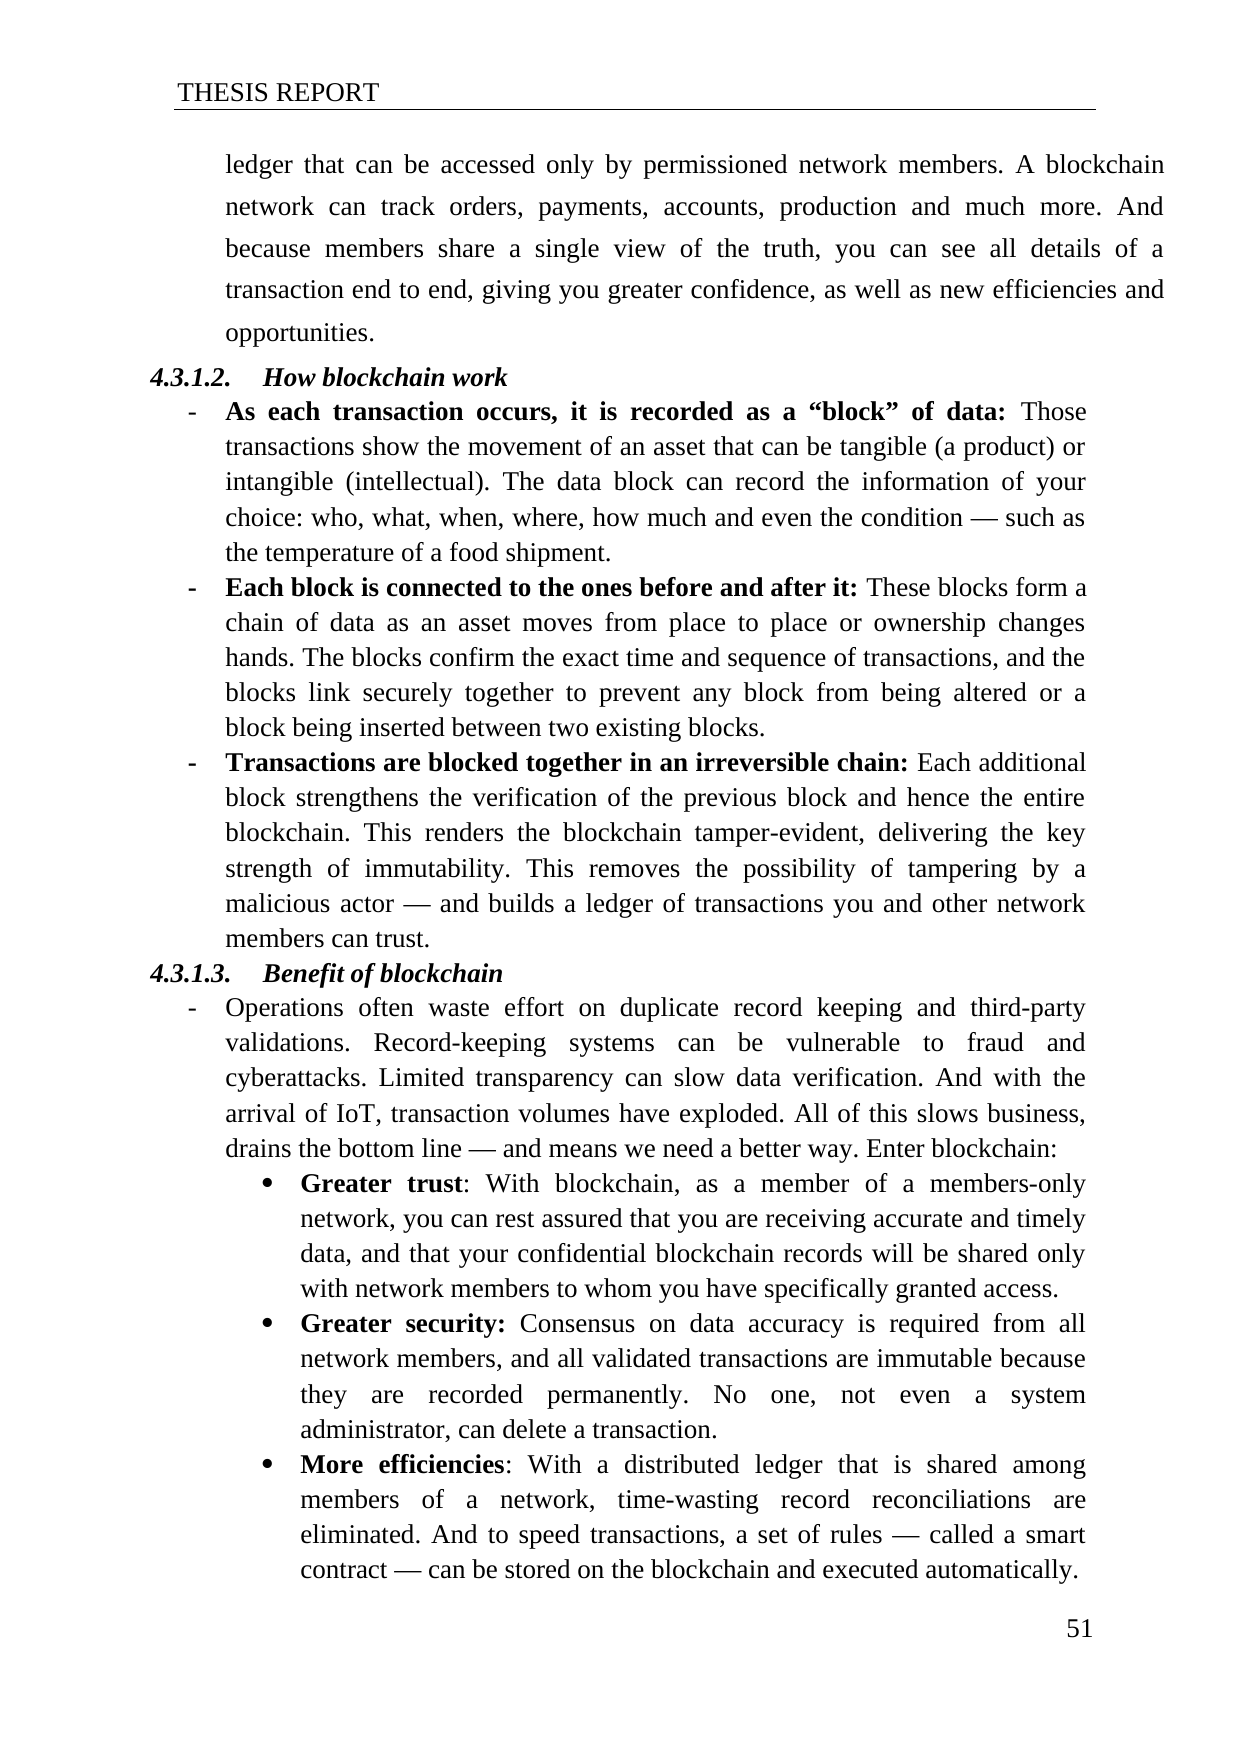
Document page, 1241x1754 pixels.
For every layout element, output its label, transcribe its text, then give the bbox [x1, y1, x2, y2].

list Transactions are blocked together in an irreversible chain: Each additional block strengthens the verification of the previous block and hence the entire blockchain. This renders the blockchain tamper-evident, delivering the key strength of immutability. This removes the possibility of tampering by a malicious actor — and builds a ledger of transactions you and other network members can trust. [188, 746, 1087, 953]
list More efficiencies: With a distributed ledger that is shared among members of a network, time-wasting record reconciliations are eliminated. And to speed transactions, a set of rules — called a smart contract — can be stored on the blockchain and executed automatically. [263, 1448, 1087, 1584]
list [188, 148, 1165, 347]
list Operations often waste effort on duplicate record keeping and third-party validations. Record-keeping systems can be vulnerable to fraud and cyberattacks. Limited transparency can slow data verification. And with the arrival of IoT, transaction volumes have exploded. All of this slows business, drains the bottom line — and means we need a better way. Enter blockchain: [188, 991, 1087, 1163]
list As each transaction occurs, it is recorded as a “block” of data: Those transactions show the movement of an asset that can be tangible (a product) or intangible (intellectual). The data block can record the information of your choice: who, what, when, where, how much and even the condition — such as the temperature of a food shipment. [188, 395, 1087, 567]
subtitle How blockchain work [150, 361, 1087, 393]
subtitle Benefit of blockchain [150, 957, 1087, 989]
list Each block is connected to the ones before and after it: These blocks form a chain of data as an asset moves from place to place or ownership changes hands. The blocks confirm the exact time and sequence of transactions, and the blocks link securely together to prevent any block from being altered or a block being inserted between two existing blocks. [188, 571, 1087, 742]
list Greater trust: With blockchain, as a member of a members-only network, you can rest assured that you are receiving accurate and timely data, and that your confidential blockchain records will be shared only with network members to whom you have specifically granted access. [263, 1167, 1087, 1303]
list Greater security: Consensus on data accuracy is required from all network members, and all validated transactions are immutable because they are recorded permanently. No one, not even a system administrator, can delete a transaction. [263, 1307, 1087, 1444]
